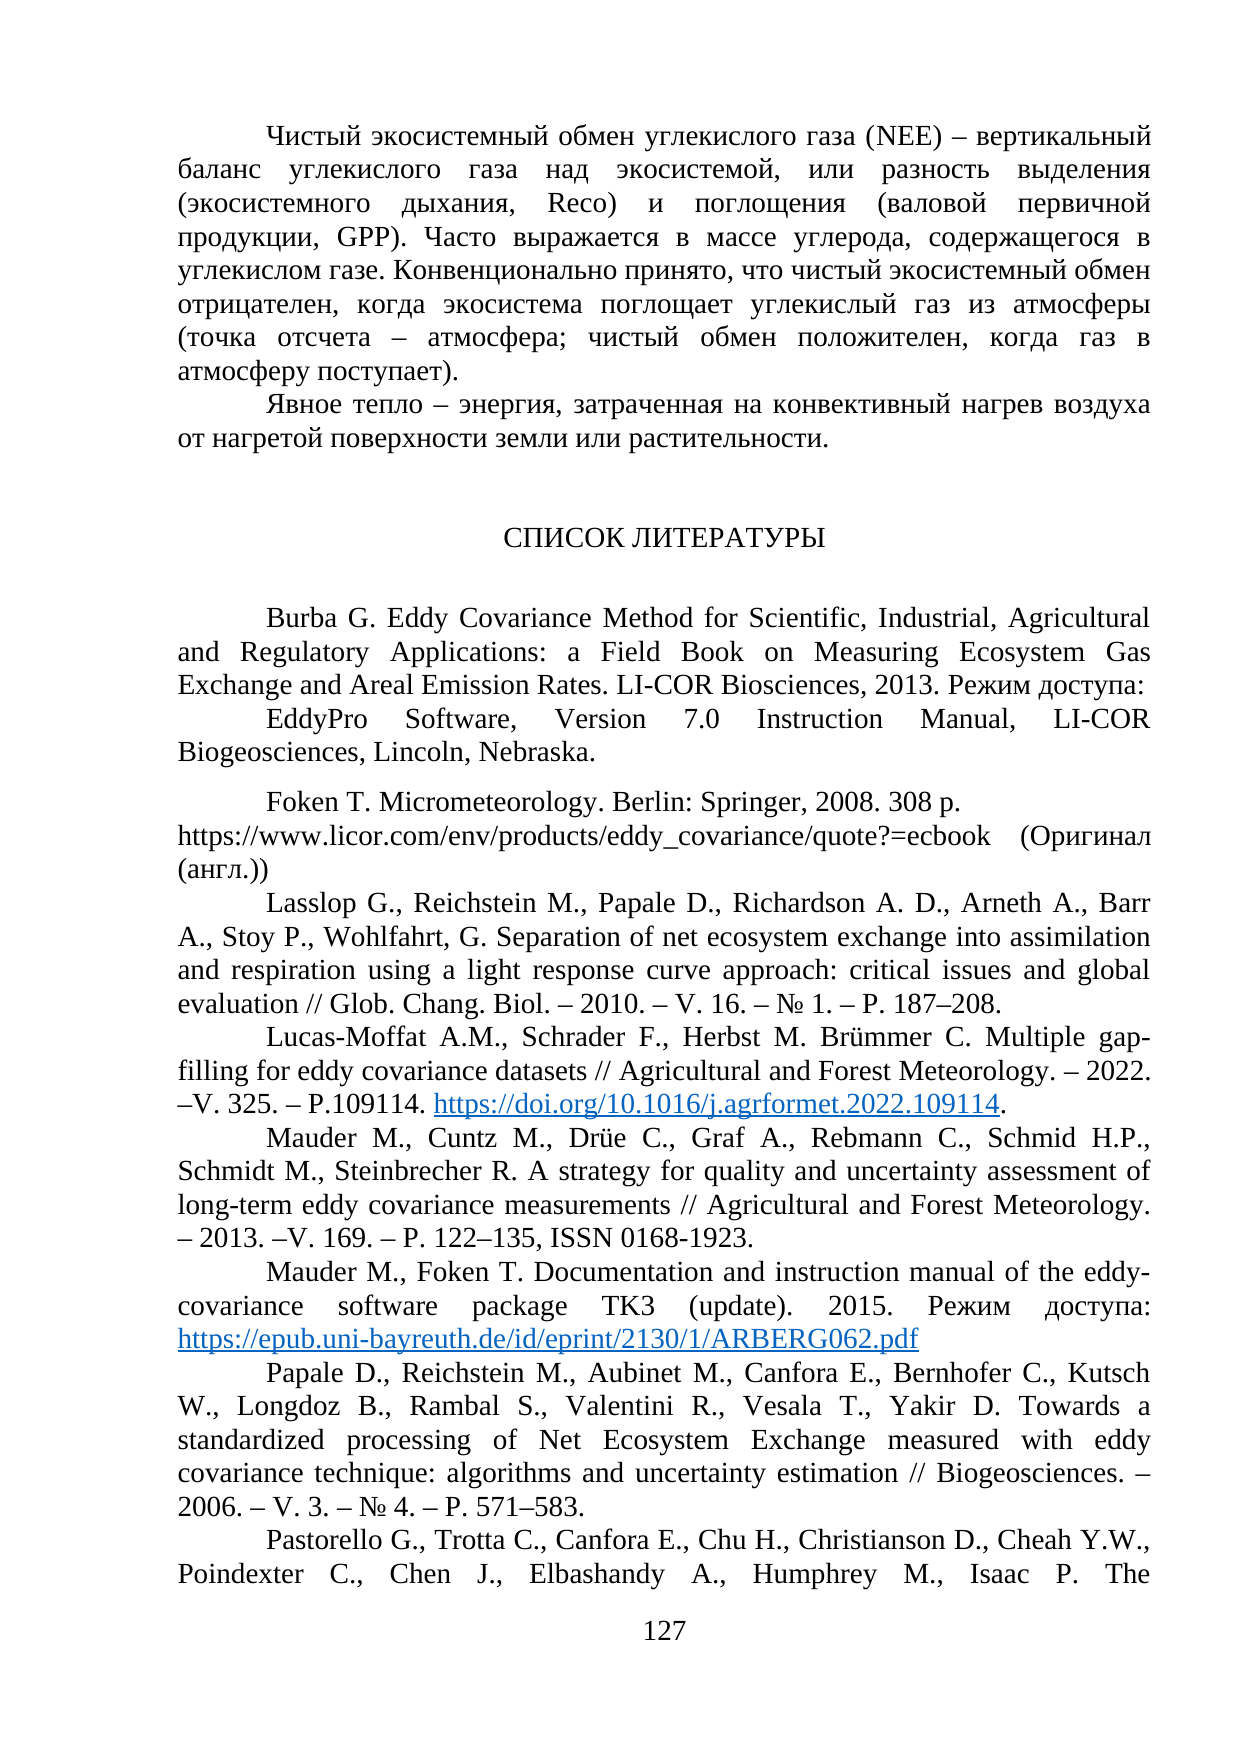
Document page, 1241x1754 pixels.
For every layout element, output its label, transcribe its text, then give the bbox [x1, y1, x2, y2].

text Явное тепло – энергия, затраченная на конвективный нагрев воздуха от нагретой поверхности земли или растительности. [177, 386, 1152, 453]
text Чистый экосистемный обмен углекислого газа (NEE) – вертикальный баланс углекислого газа над экосистемой, или разность выделения (экосистемного дыхания, Reco) и поглощения (валовой первичной продукции, GPP). Часто выражается в массе углерода, содержащегося в углекислом газе. Конвенционально принято, что чистый экосистемный обмен отрицателен, когда экосистема поглощает углекислый газ из атмосферы (точка отсчета – атмосфера; чистый обмен положителен, когда газ в атмосферу поступает). [177, 118, 1152, 386]
text Lucas-Moffat A.M., Schrader F., Herbst M. Brümmer C. Multiple gap-filling for eddy covariance datasets // Agricultural and Forest Meteorology. – 2022. –V. 325. – P.109114. https://doi.org/10.1016/j.agrformet.2022.109114. [177, 1019, 1152, 1120]
subtitle Список литературы [177, 521, 1152, 554]
text Foken T. Micrometeorology. Berlin: Springer, 2008. 308 p. [177, 784, 1152, 818]
text Mauder M., Cuntz M., Drüe C., Graf A., Rebmann C., Schmid H.P., Schmidt M., Steinbrecher R. A strategy for quality and uncertainty assessment of long-term eddy covariance measurements // Agricultural and Forest Meteorology. – 2013. –V. 169. – P. 122–135, ISSN 0168-1923. [177, 1120, 1152, 1254]
list EddyPro Software, Version 7.0 Instruction Manual, LI-COR Biogeosciences, Lincoln, Nebraska. [177, 701, 1152, 768]
text https://www.licor.com/env/products/eddy_covariance/quote?=ecbook (Оригинал (англ.)) [177, 818, 1152, 885]
text Papale D., Reichstein M., Aubinet M., Canfora E., Bernhofer C., Kutsch W., Longdoz B., Rambal S., Valentini R., Vesala T., Yakir D. Towards a standardized processing of Net Ecosystem Exchange measured with eddy covariance technique: algorithms and uncertainty estimation // Biogeosciences. – 2006. – V. 3. – № 4. – P. 571–583. [177, 1355, 1152, 1522]
text Mauder M., Foken T. Documentation and instruction manual of the eddy-covariance software package TK3 (update). 2015. Режим доступа: https://epub.uni-bayreuth.de/id/eprint/2130/1/ARBERG062.pdf [177, 1254, 1152, 1355]
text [177, 1522, 1152, 1589]
text Lasslop G., Reichstein M., Papale D., Richardson A. D., Arneth A., Barr A., Stoy P., Wohlfahrt, G. Separation of net ecosystem exchange into assimilation and respiration using a light response curve approach: critical issues and global evaluation // Glob. Chang. Biol. – 2010. – V. 16. – № 1. – P. 187–208. [177, 885, 1152, 1019]
text Burba G. Eddy Covariance Method for Scientific, Industrial, Agricultural and Regulatory Applications: a Field Book on Measuring Ecosystem Gas Exchange and Areal Emission Rates. LI-COR Biosciences, 2013. Режим доступа: [177, 600, 1152, 701]
